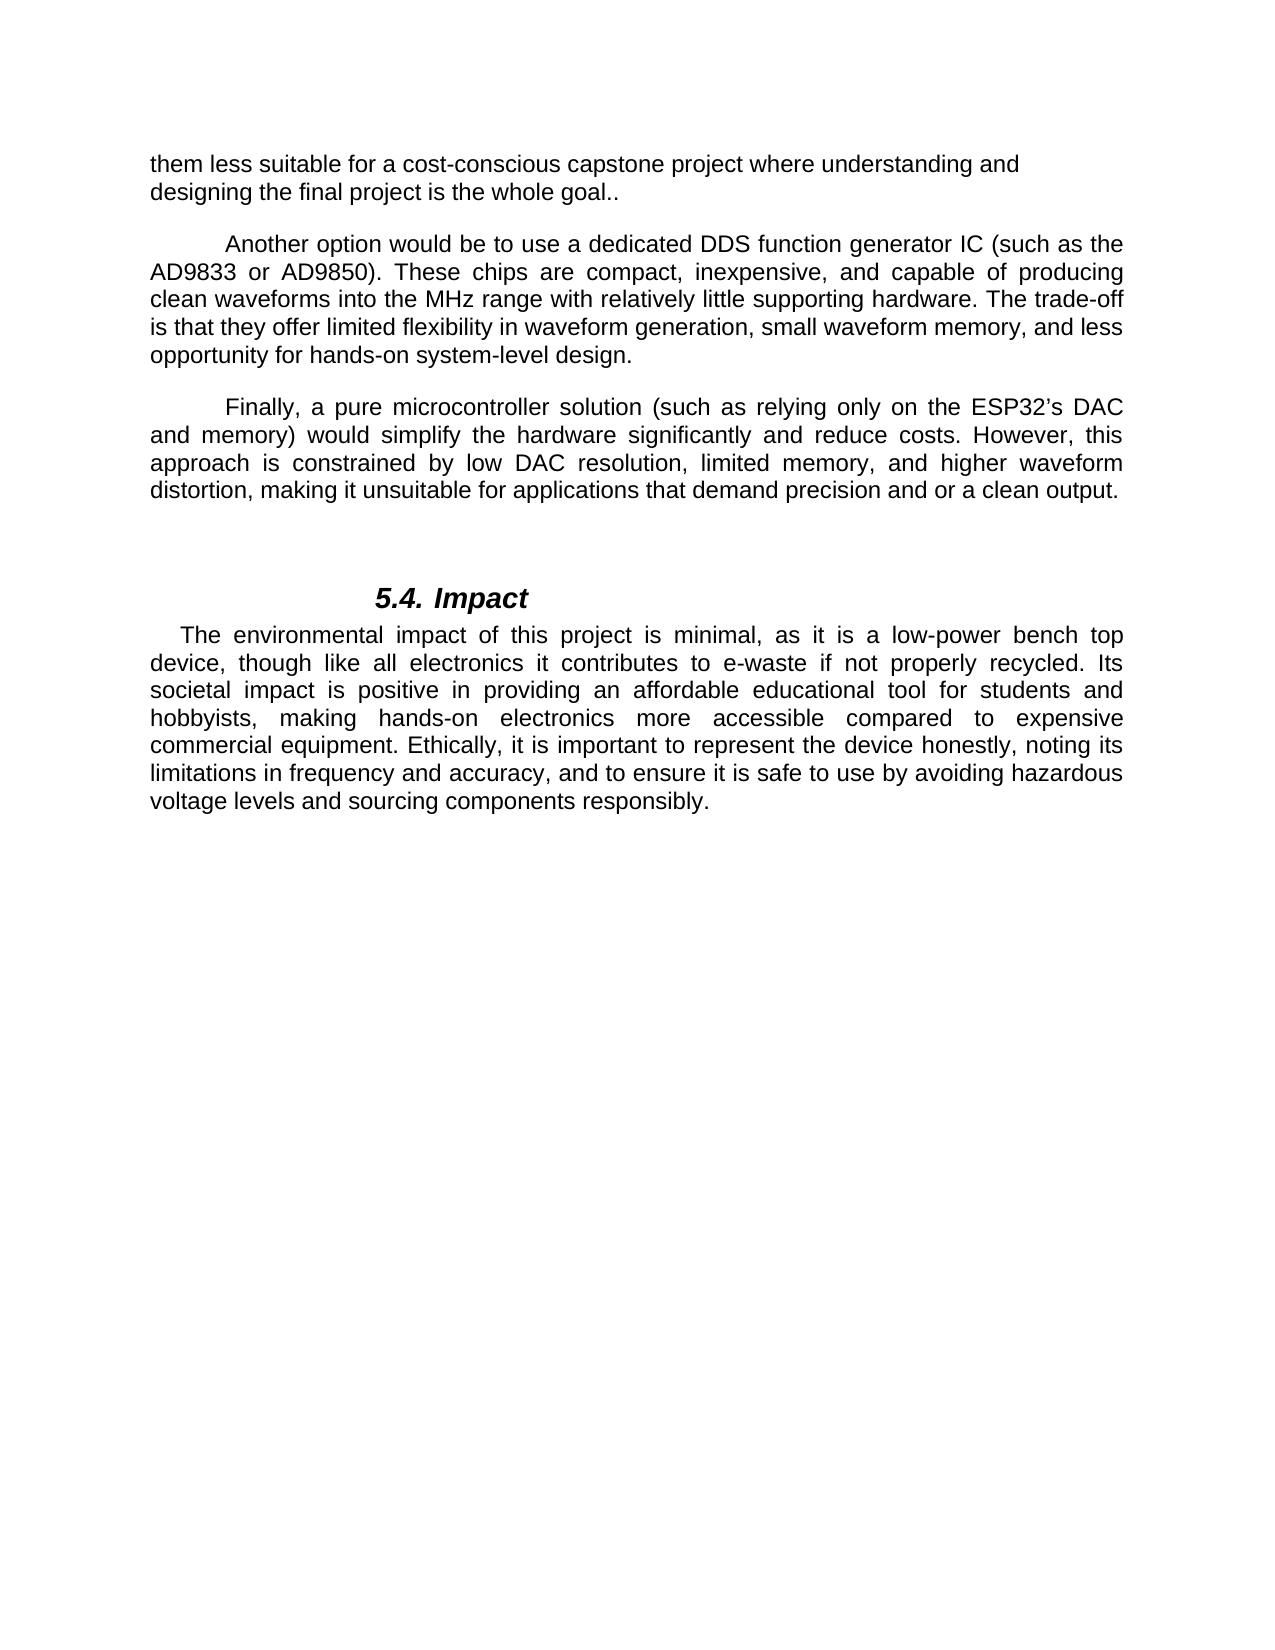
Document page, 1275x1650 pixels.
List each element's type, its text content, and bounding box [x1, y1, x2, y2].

subtitle Impact [375, 581, 1162, 615]
text Another option would be to use a dedicated DDS function generator IC (such as the AD9833 or AD9850). These chips are compact, inexpensive, and capable of producing clean waveforms into the MHz range with relatively little supporting hardware. The trade-off is that they offer limited flexibility in waveform generation, small waveform memory, and less opportunity for hands-on system-level design. [150, 230, 1125, 368]
text them less suitable for a cost-conscious capstone project where understanding and designing the final project is the whole goal.. [150, 150, 1119, 205]
text Finally, a pure microcontroller solution (such as relying only on the ESP32’s DAC and memory) would simplify the hardware significantly and reduce costs. However, this approach is constrained by low DAC resolution, limited memory, and higher waveform distortion, making it unsuitable for applications that demand precision and or a clean output. [150, 393, 1125, 504]
text The environmental impact of this project is minimal, as it is a low-power bench top device, though like all electronics it contributes to e-waste if not properly recycled. Its societal impact is positive in providing an affordable educational tool for students and hobbyists, making hands-on electronics more accessible compared to expensive commercial equipment. Ethically, it is important to represent the device honestly, noting its limitations in frequency and accuracy, and to ensure it is safe to use by avoiding hazardous voltage levels and sourcing components responsibly. [150, 621, 1125, 814]
